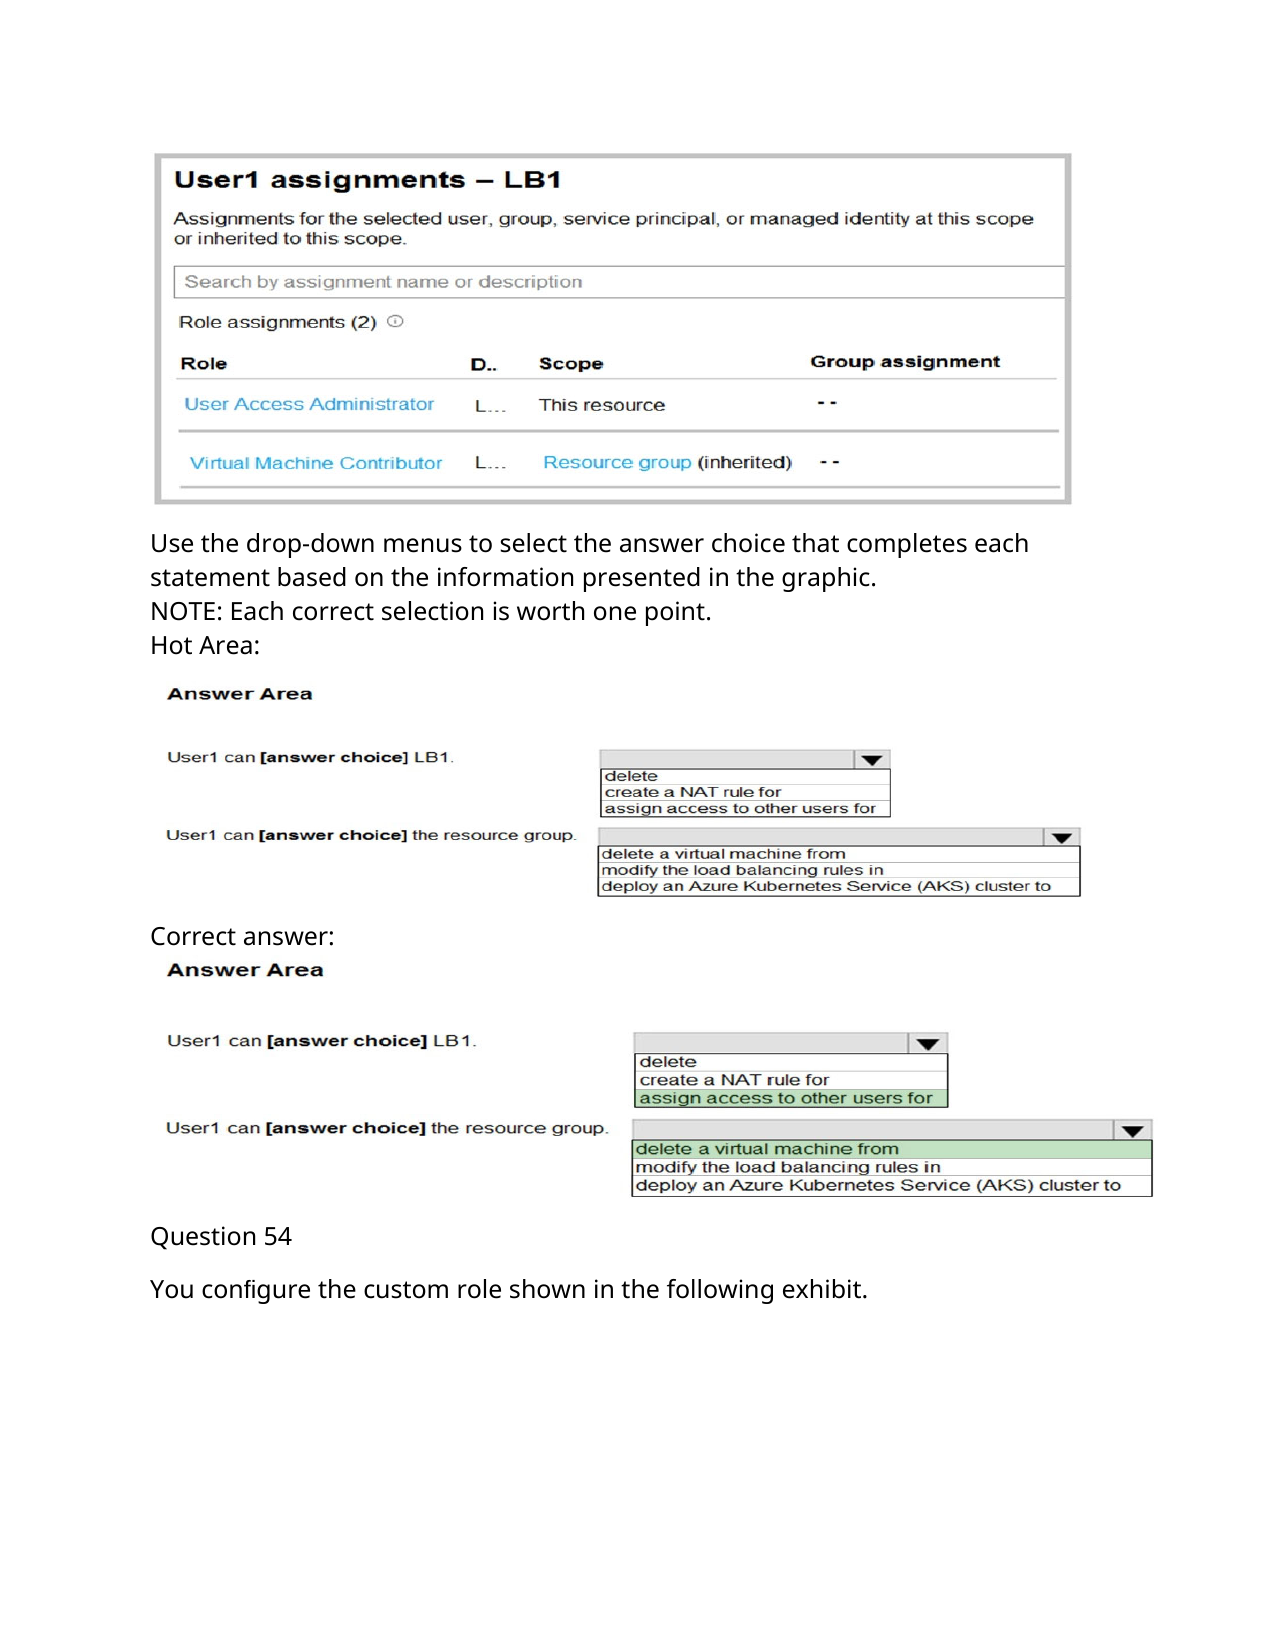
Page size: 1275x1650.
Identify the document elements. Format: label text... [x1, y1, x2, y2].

text Hot Area: [150, 628, 1125, 662]
text Correct answer: [150, 919, 1125, 955]
text NOTE: Each correct selection is worth one point. [150, 593, 1125, 628]
text Question 54 [150, 1218, 1125, 1253]
text You configure the custom role shown in the following exhibit. [150, 1272, 1125, 1306]
text Use the drop-down menus to select the answer choice that completes each statement based on the information presented in the graphic. [150, 525, 1125, 593]
